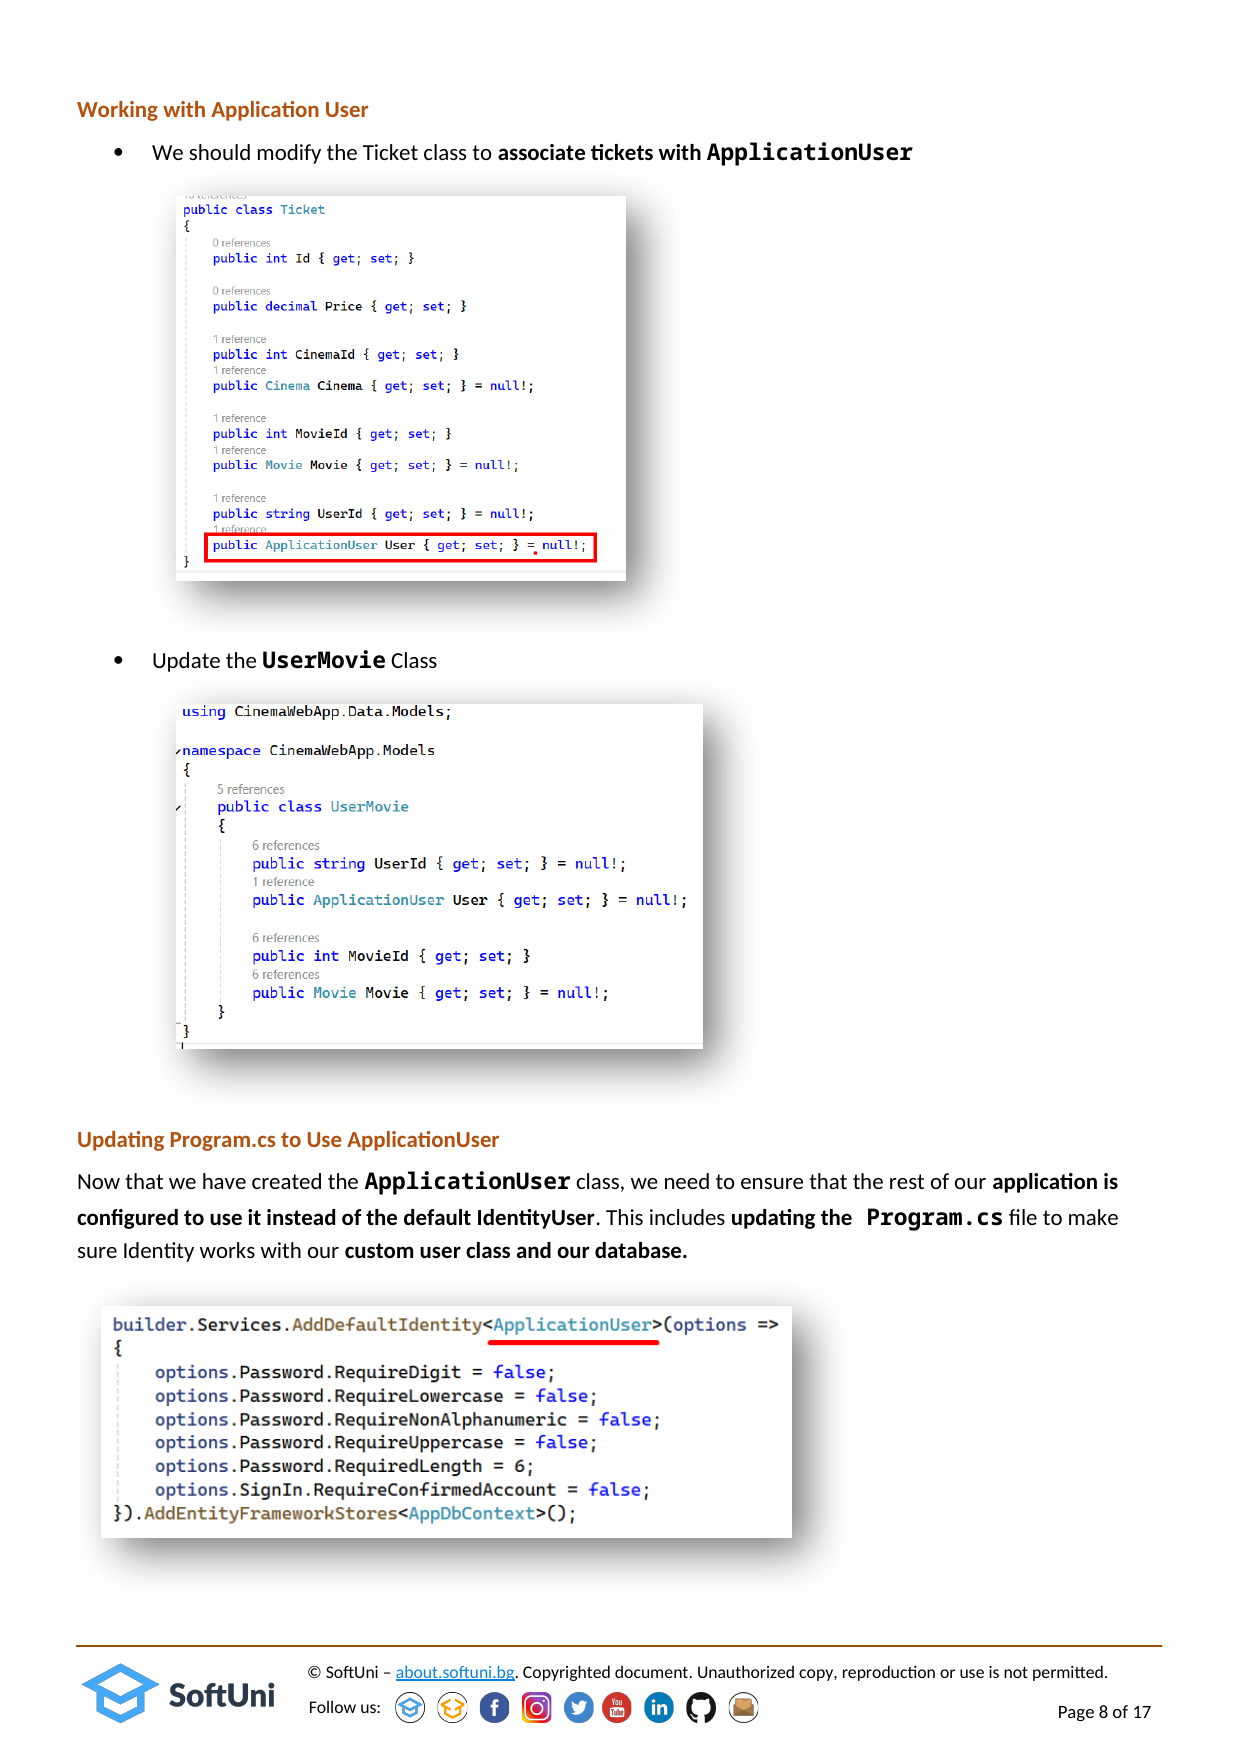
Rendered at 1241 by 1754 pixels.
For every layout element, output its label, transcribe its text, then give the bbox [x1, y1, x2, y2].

subtitle Updating Program.cs to Use ApplicationUser [77, 1125, 1163, 1153]
subtitle Working with Application User [77, 95, 1163, 123]
picture [665, 1714, 674, 1723]
picture [686, 1692, 716, 1723]
picture [602, 1692, 632, 1723]
picture [395, 1692, 425, 1723]
picture [176, 196, 626, 581]
text Now that we have created the ApplicationUser class, we need to ensure that the rest of our application is configured to use it instead of the default IdentityUser. This includes updating the Program.cs file to make sure Identity works with our custom user class and our database. [77, 1165, 1163, 1265]
picture [665, 1692, 674, 1701]
picture [658, 1705, 667, 1714]
picture [644, 1714, 653, 1723]
picture [176, 704, 703, 1049]
picture [564, 1692, 594, 1723]
picture [522, 1692, 552, 1723]
picture [728, 1692, 759, 1723]
picture [437, 1692, 468, 1723]
picture [479, 1692, 510, 1723]
picture [75, 1658, 281, 1729]
picture [644, 1692, 653, 1701]
picture [101, 1306, 792, 1538]
